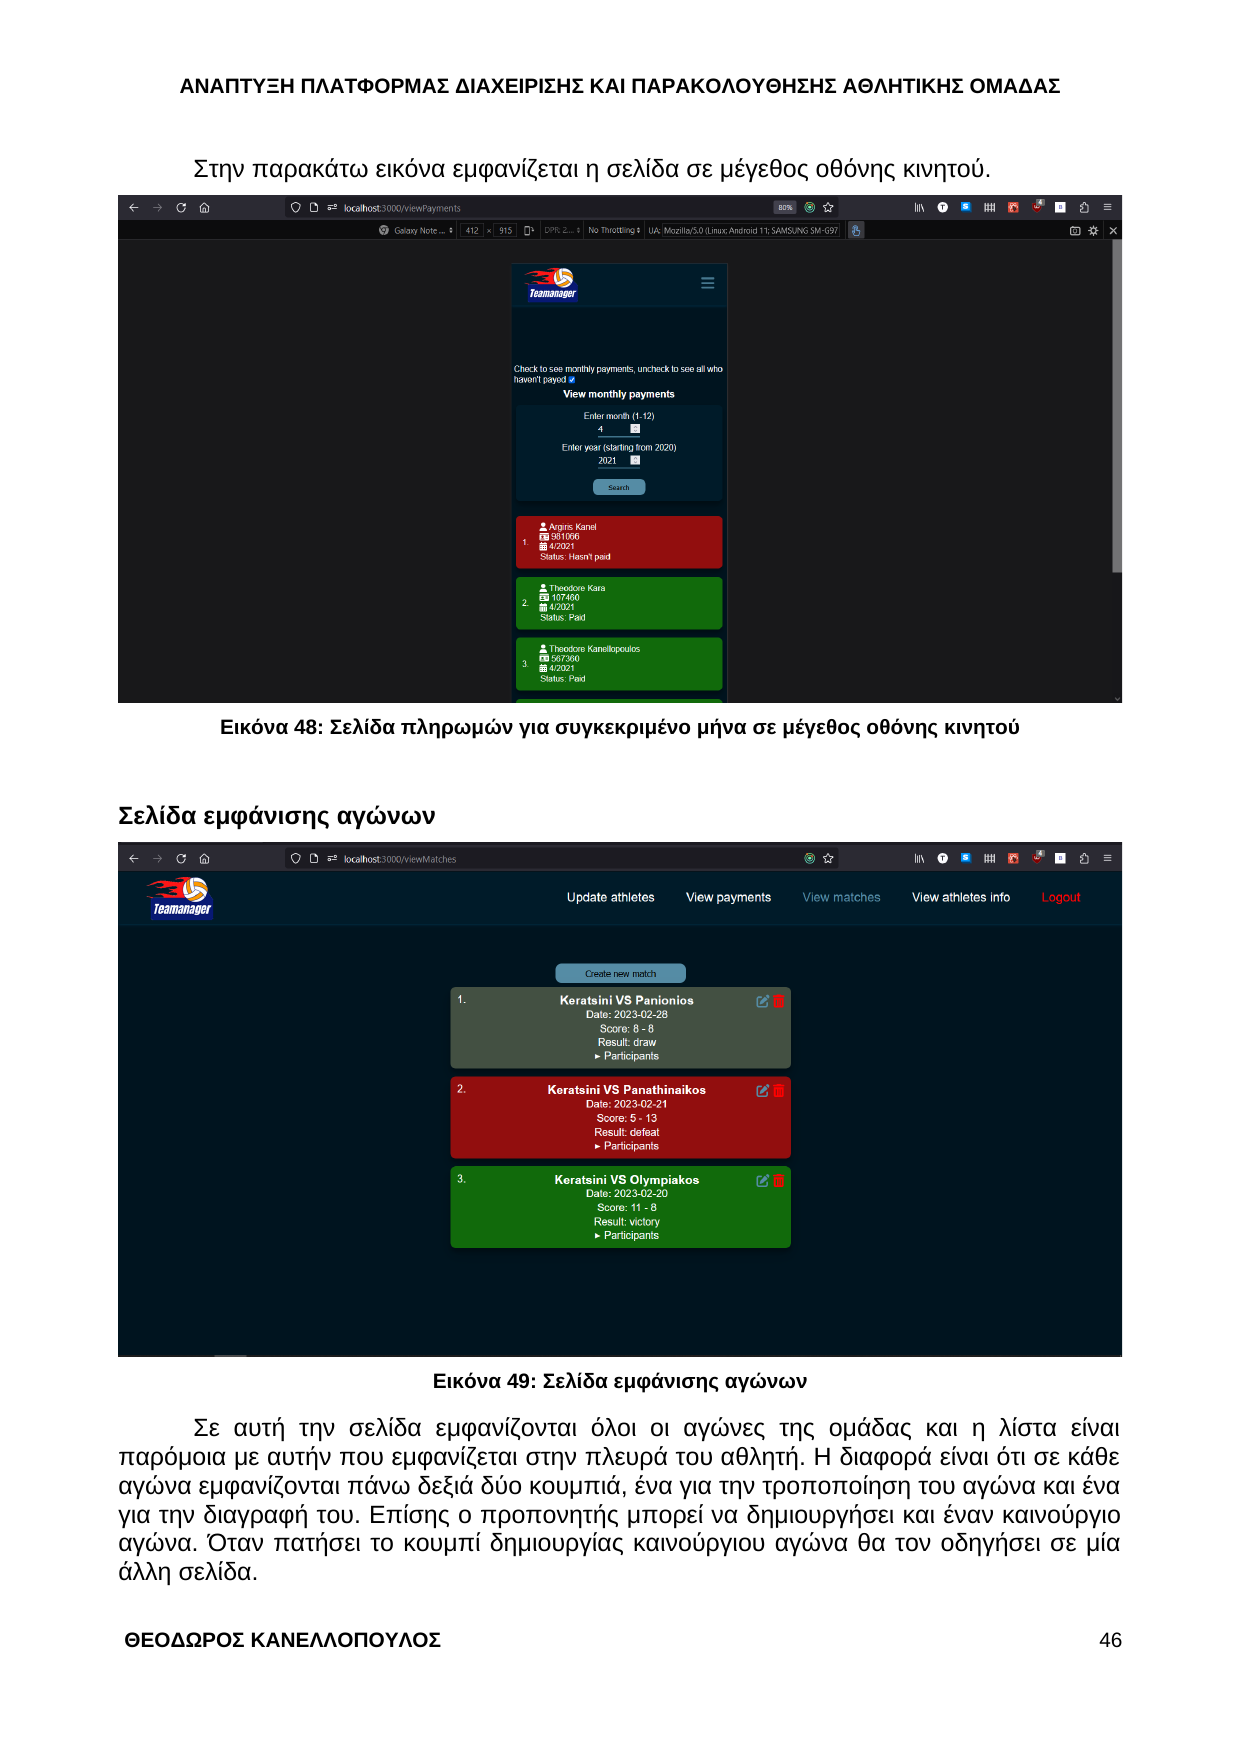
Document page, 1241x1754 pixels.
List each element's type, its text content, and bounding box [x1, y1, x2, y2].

picture [118, 842, 1123, 1357]
text Στην παρακάτω εικόνα εμφανίζεται η σελίδα σε μέγεθος οθόνης κινητού. [118, 154, 1122, 183]
text Σελίδα εμφάνισης αγώνων [118, 801, 1122, 830]
text Εικόνα 49: Σελίδα εμφάνισης αγώνων [118, 1369, 1122, 1393]
text Σε αυτή την σελίδα εμφανίζονται όλοι οι αγώνες της ομάδας και η λίστα είναι παρόμοια με αυτήν που εμφανίζεται στην πλευρά του αθλητή. Η διαφορά είναι ότι σε κάθε αγώνα εμφανίζονται πάνω δεξιά δύο κουμπιά, ένα για την τροποποίηση του αγώνα και ένα για την διαγραφή του. Επίσης ο προπονητής μπορεί να δημιουργήσει και έναν καινούργιο αγώνα. Όταν πατήσει το κουμπί δημιουργίας καινούργιου αγώνα θα τον οδηγήσει σε μία άλλη σελίδα. [118, 1413, 1122, 1586]
picture [118, 195, 1123, 703]
text Εικόνα 48: Σελίδα πληρωμών για συγκεκριμένο μήνα σε μέγεθος οθόνης κινητού [118, 715, 1122, 739]
